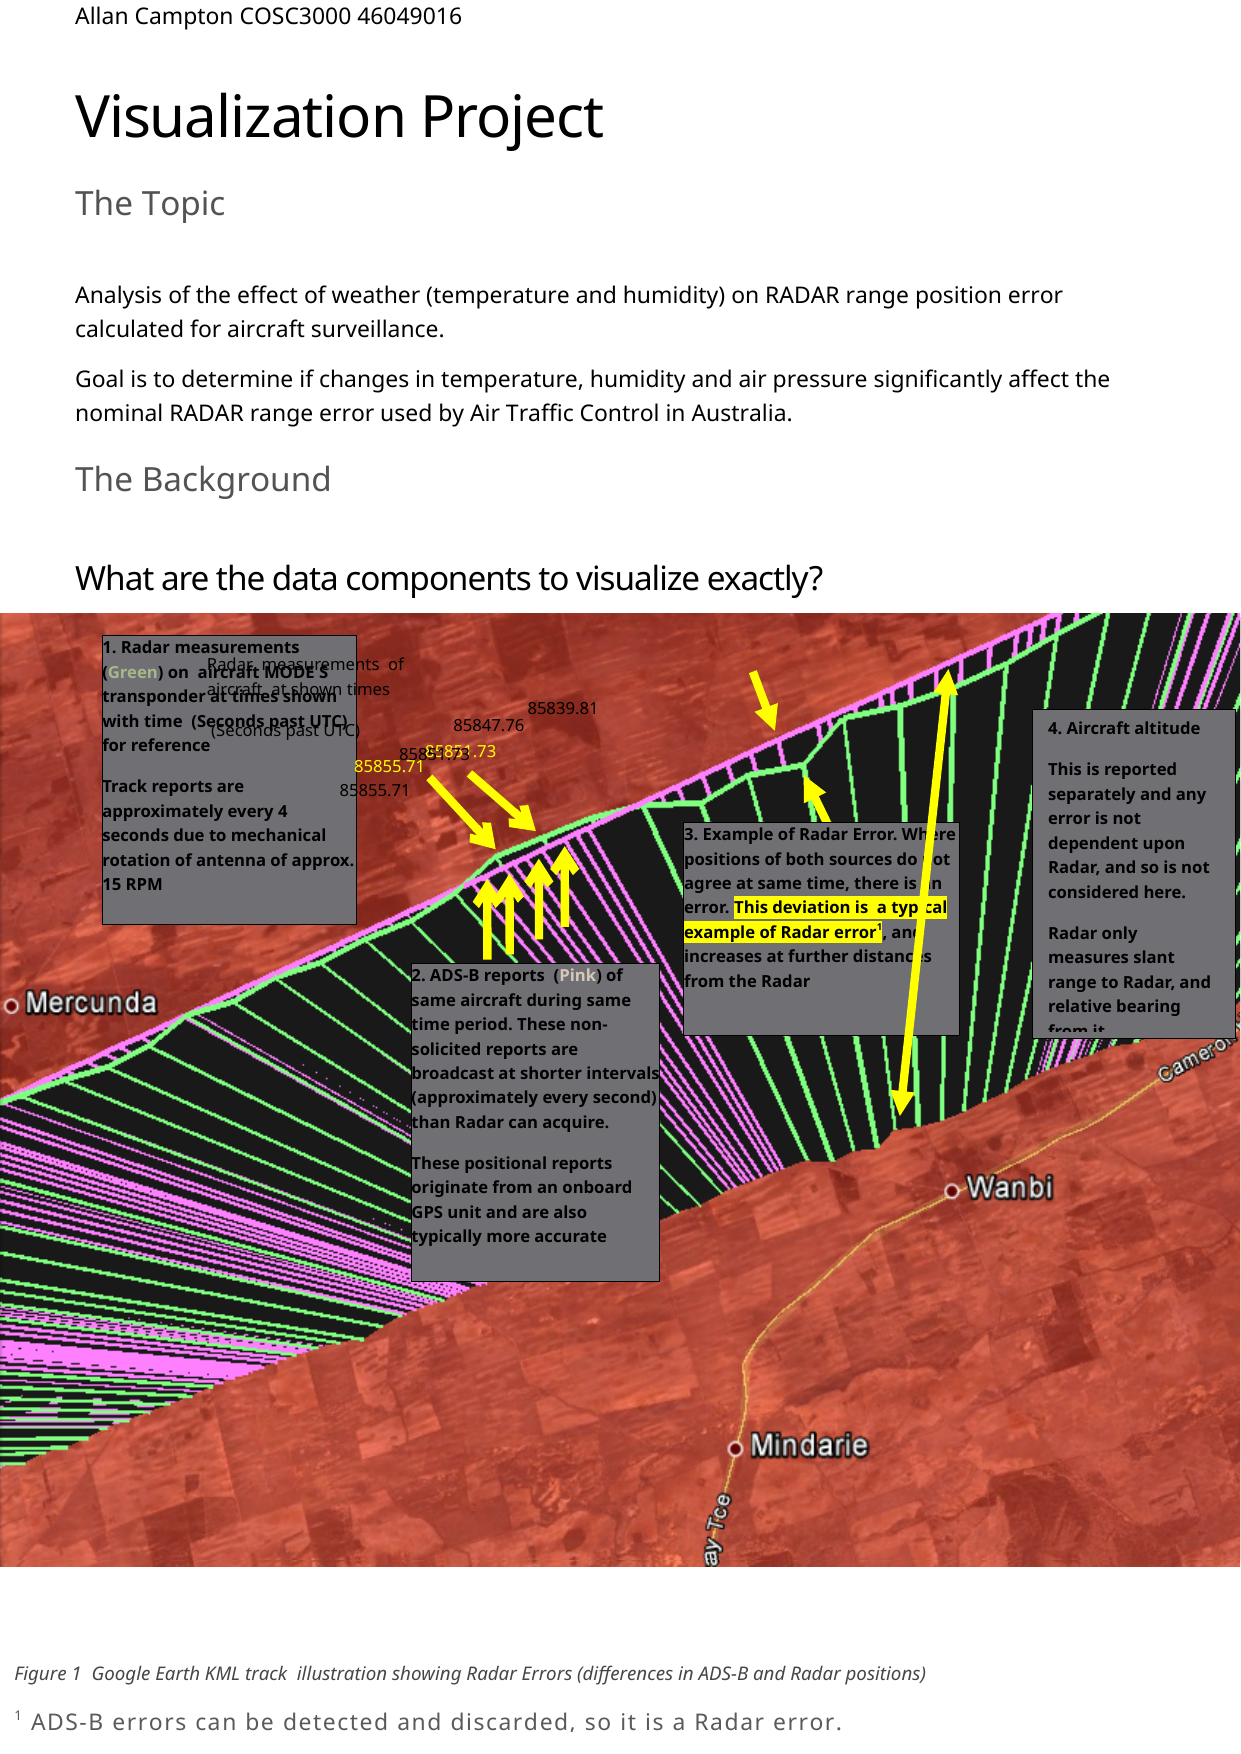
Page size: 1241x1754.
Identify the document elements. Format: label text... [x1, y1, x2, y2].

title Visualization Project [75, 75, 1165, 154]
text Analysis of the effect of weather (temperature and humidity) on RADAR range position error calculated for aircraft surveillance. [75, 279, 1165, 344]
text Goal is to determine if changes in temperature, humidity and air pressure significantly affect the nominal RADAR range error used by Air Traffic Control in Australia. [75, 363, 1165, 428]
subtitle The Background [75, 456, 1165, 501]
subtitle The Topic [75, 179, 1165, 225]
title What are the data components to visualize exactly? [75, 555, 1165, 600]
picture [0, 613, 1241, 1567]
